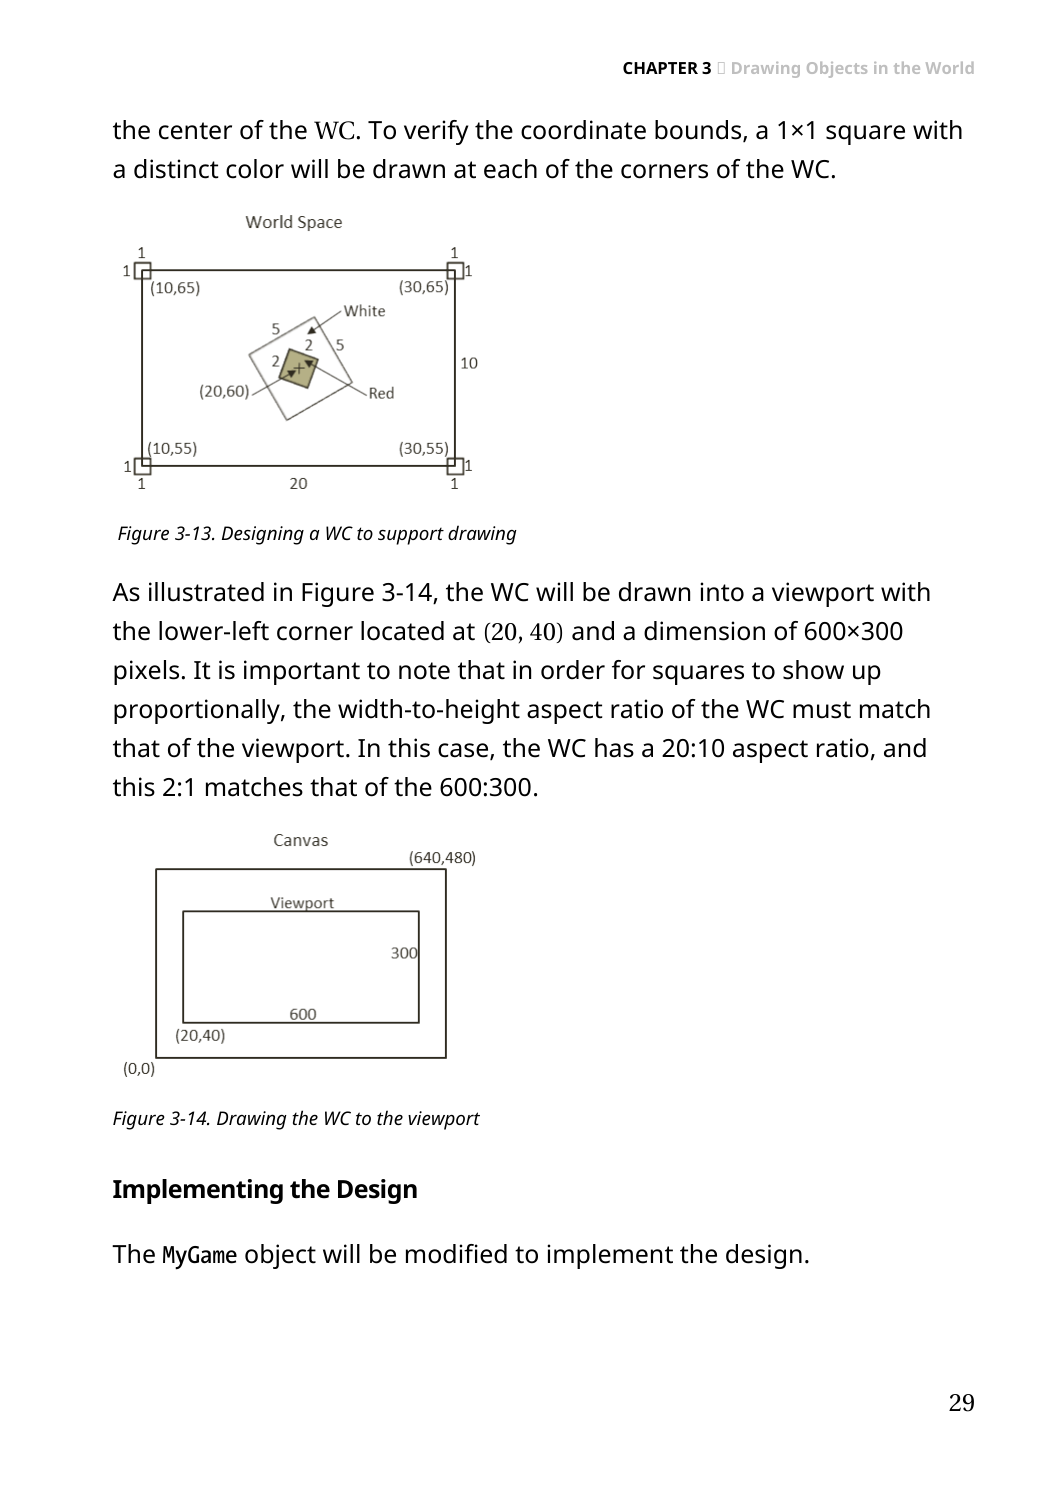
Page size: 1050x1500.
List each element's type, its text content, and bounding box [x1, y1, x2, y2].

text Figure 3-13. Designing a WC to support drawing [112, 520, 975, 546]
text The MyGame object will be modified to implement the design. [112, 1236, 975, 1270]
text As illustrated in Figure 3-14, the WC will be drawn into a viewport with the lower-left corner located at (20, 40) and a dimension of 600×300 pixels. It is important to note that in order for squares to show up proportionally, the width-to-height aspect ratio of the WC must match that of the viewport. In this case, the WC has a 20:10 aspect ratio, and this 2:1 matches that of the 600:300. [112, 574, 975, 804]
picture [112, 821, 486, 1090]
picture [112, 203, 489, 505]
text Figure 3-14. Drawing the WC to the viewport [112, 1105, 975, 1131]
subtitle Implementing the Design [112, 1172, 975, 1206]
